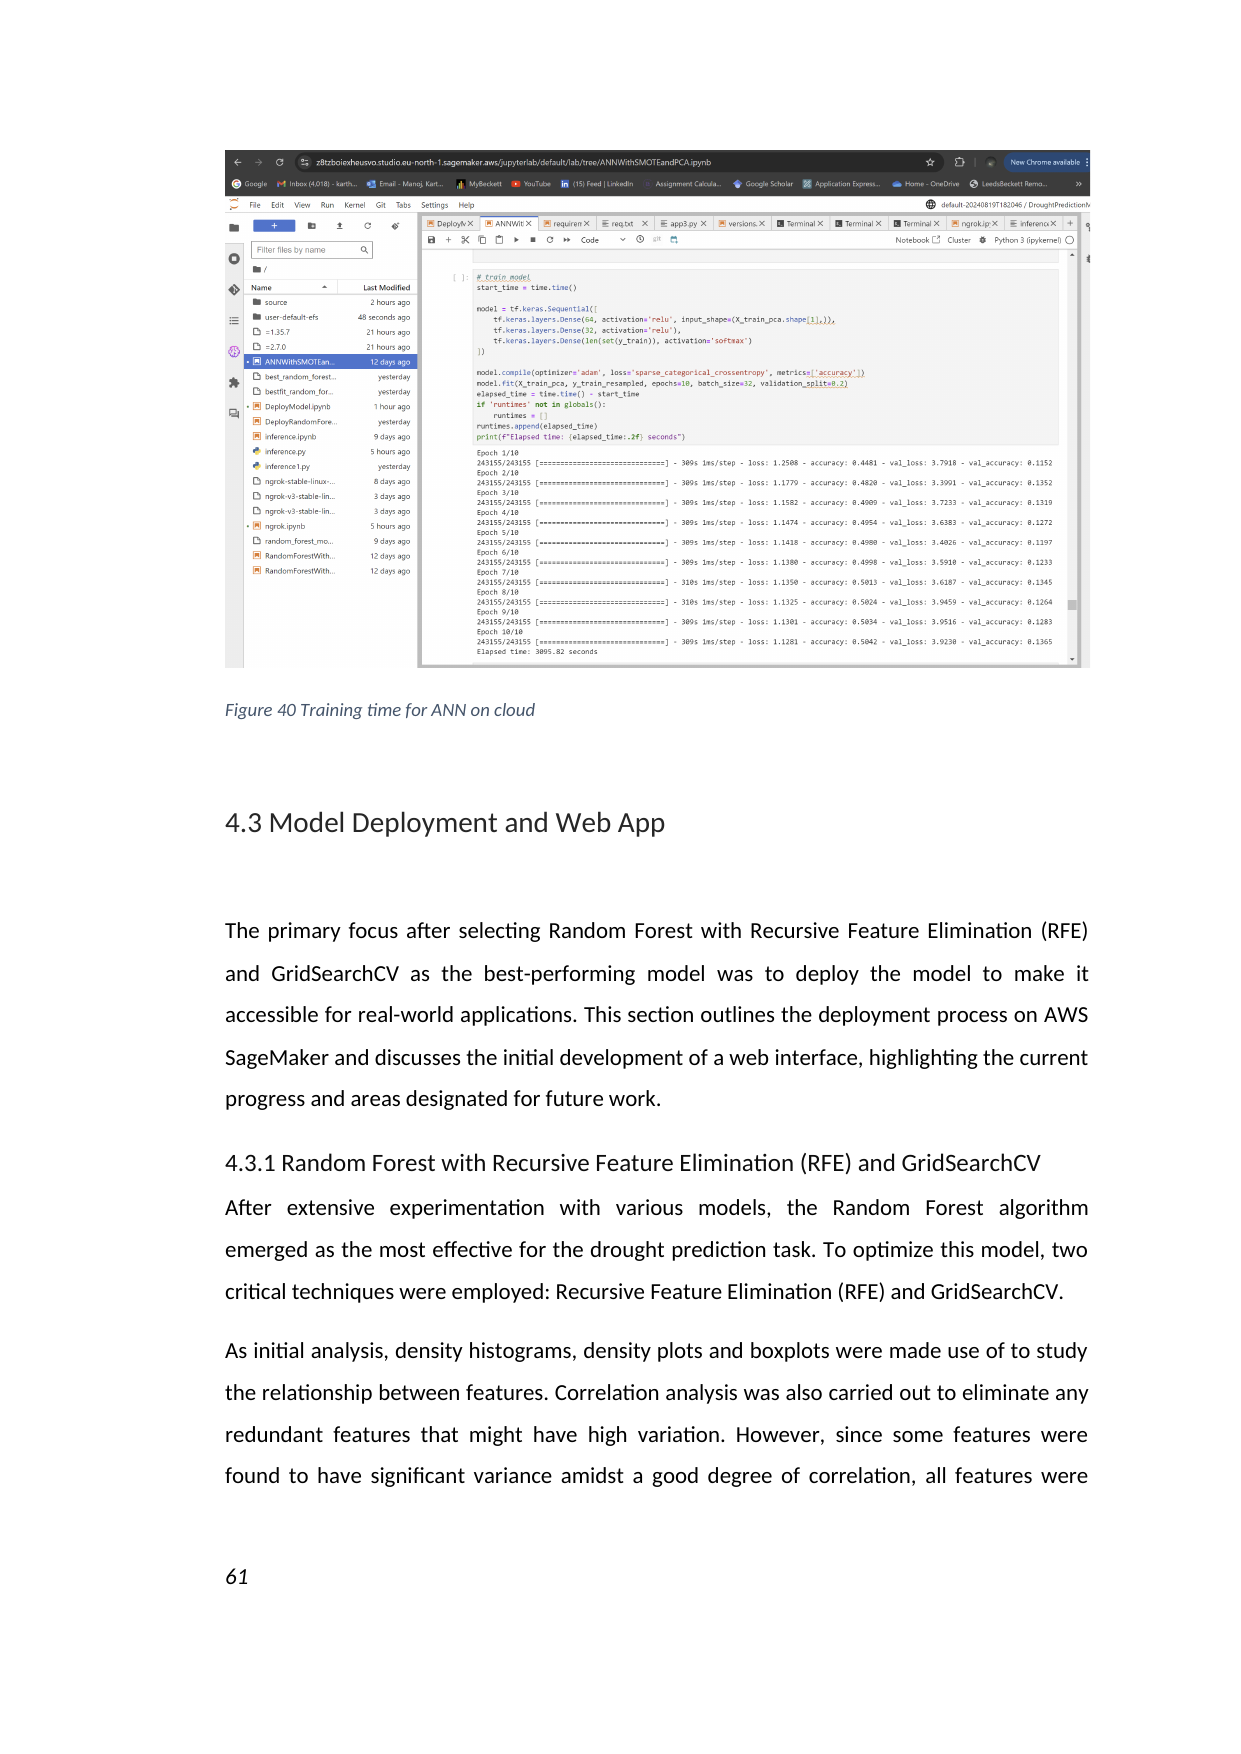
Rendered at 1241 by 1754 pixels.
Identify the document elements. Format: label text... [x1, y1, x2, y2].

subtitle 4.3 Model Deployment and Web App [225, 804, 1090, 840]
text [225, 1336, 1090, 1490]
subtitle 4.3.1 Random Forest with Recursive Feature Elimination (RFE) and GridSearchCV [225, 1147, 1090, 1178]
text Figure 40 Training time for ANN on cloud [225, 698, 1090, 721]
text After extensive experimentation with various models, the Random Forest algorithm emerged as the most effective for the drought prediction task. To optimize this model, two critical techniques were employed: Recursive Feature Elimination (RFE) and GridSearchCV. [225, 1193, 1090, 1305]
text The primary focus after selecting Random Forest with Recursive Feature Elimination (RFE) and GridSearchCV as the best-performing model was to deploy the model to make it accessible for real-world applications. This section outlines the deployment process on AWS SageMaker and discusses the initial development of a web interface, highlighting the current progress and areas designated for future work. [225, 917, 1090, 1113]
picture [225, 150, 1091, 668]
